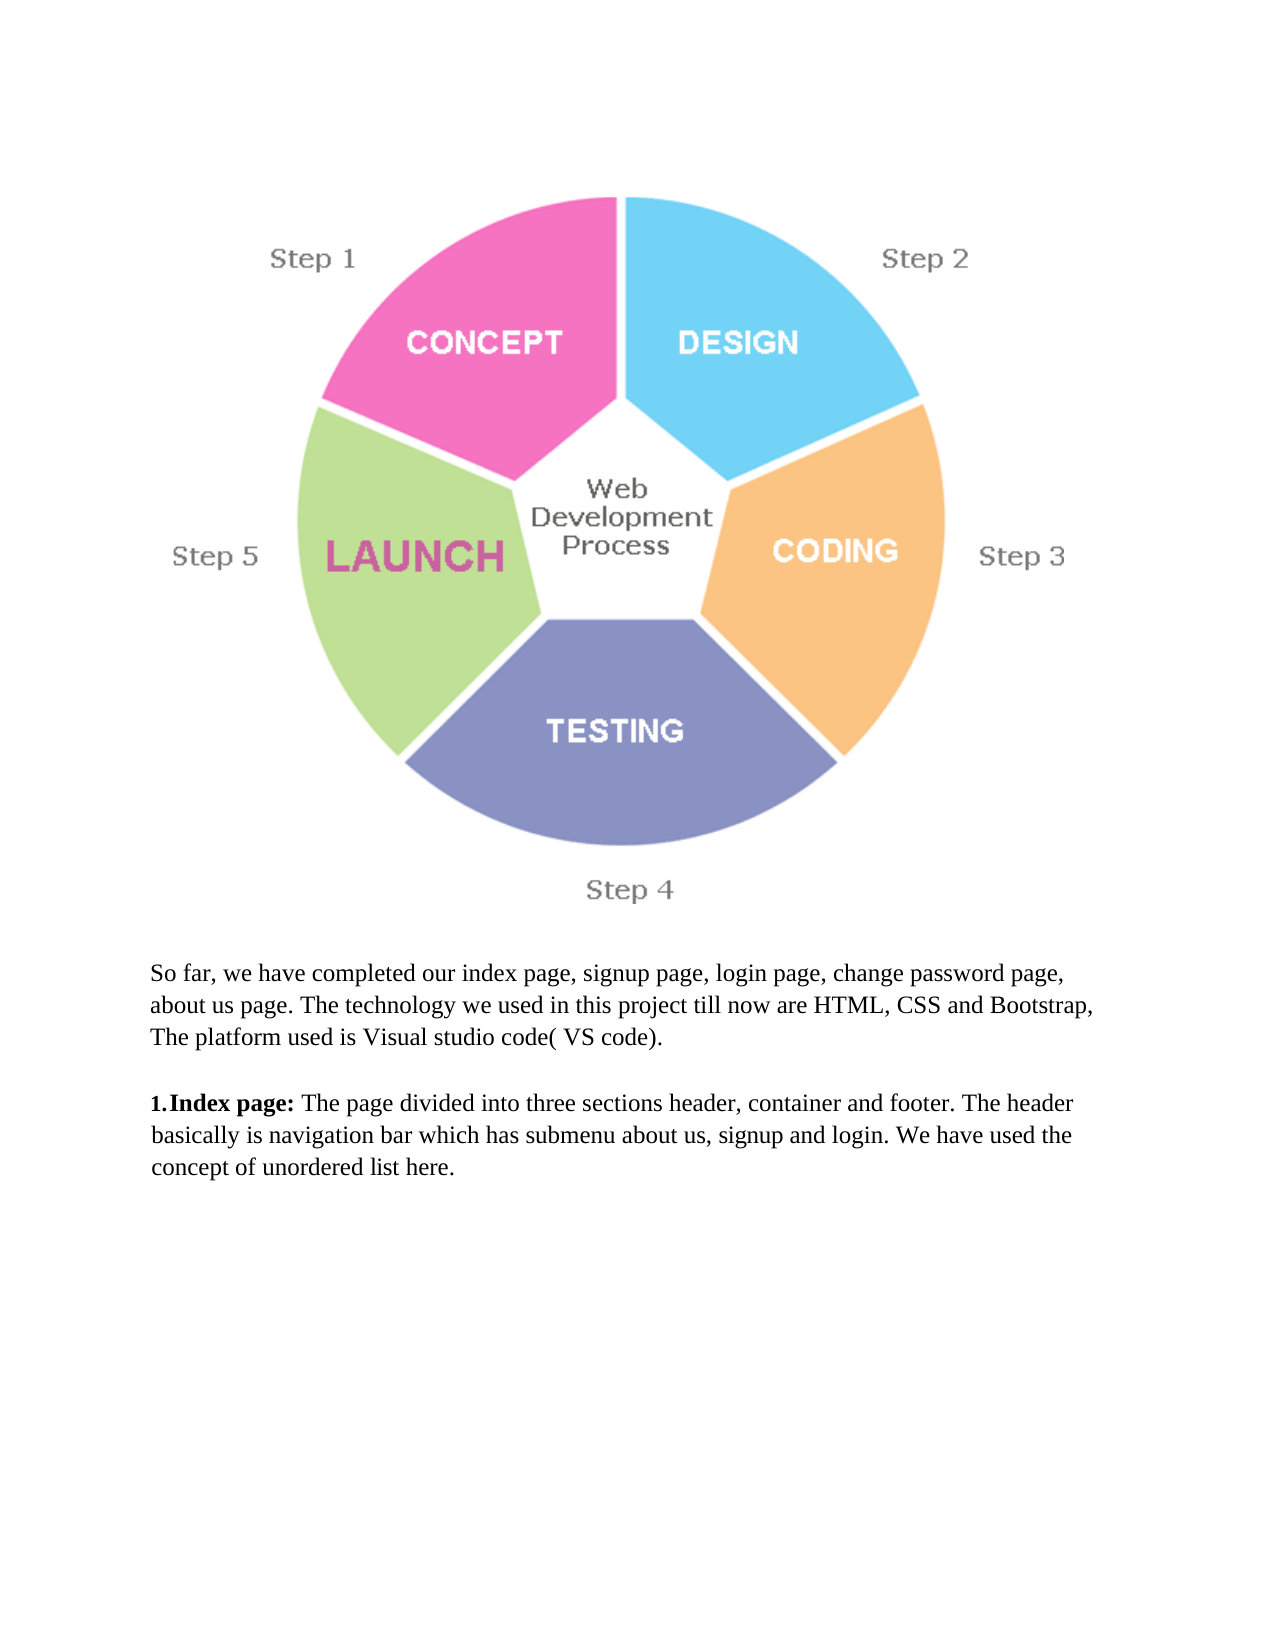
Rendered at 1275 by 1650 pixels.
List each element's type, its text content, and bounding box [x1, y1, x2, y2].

list Index page: The page divided into three sections header, container and footer. The header basically is navigation bar which has submenu about us, signup and login. We have used the concept of unordered list here. [150, 1088, 1081, 1181]
text So far, we have completed our index page, signup page, login page, change password page, about us page. The technology we used in this project till now are HTML, CSS and Bootstrap, The platform used is Visual studio code( VS code). [150, 958, 1106, 1051]
picture [173, 197, 1064, 904]
